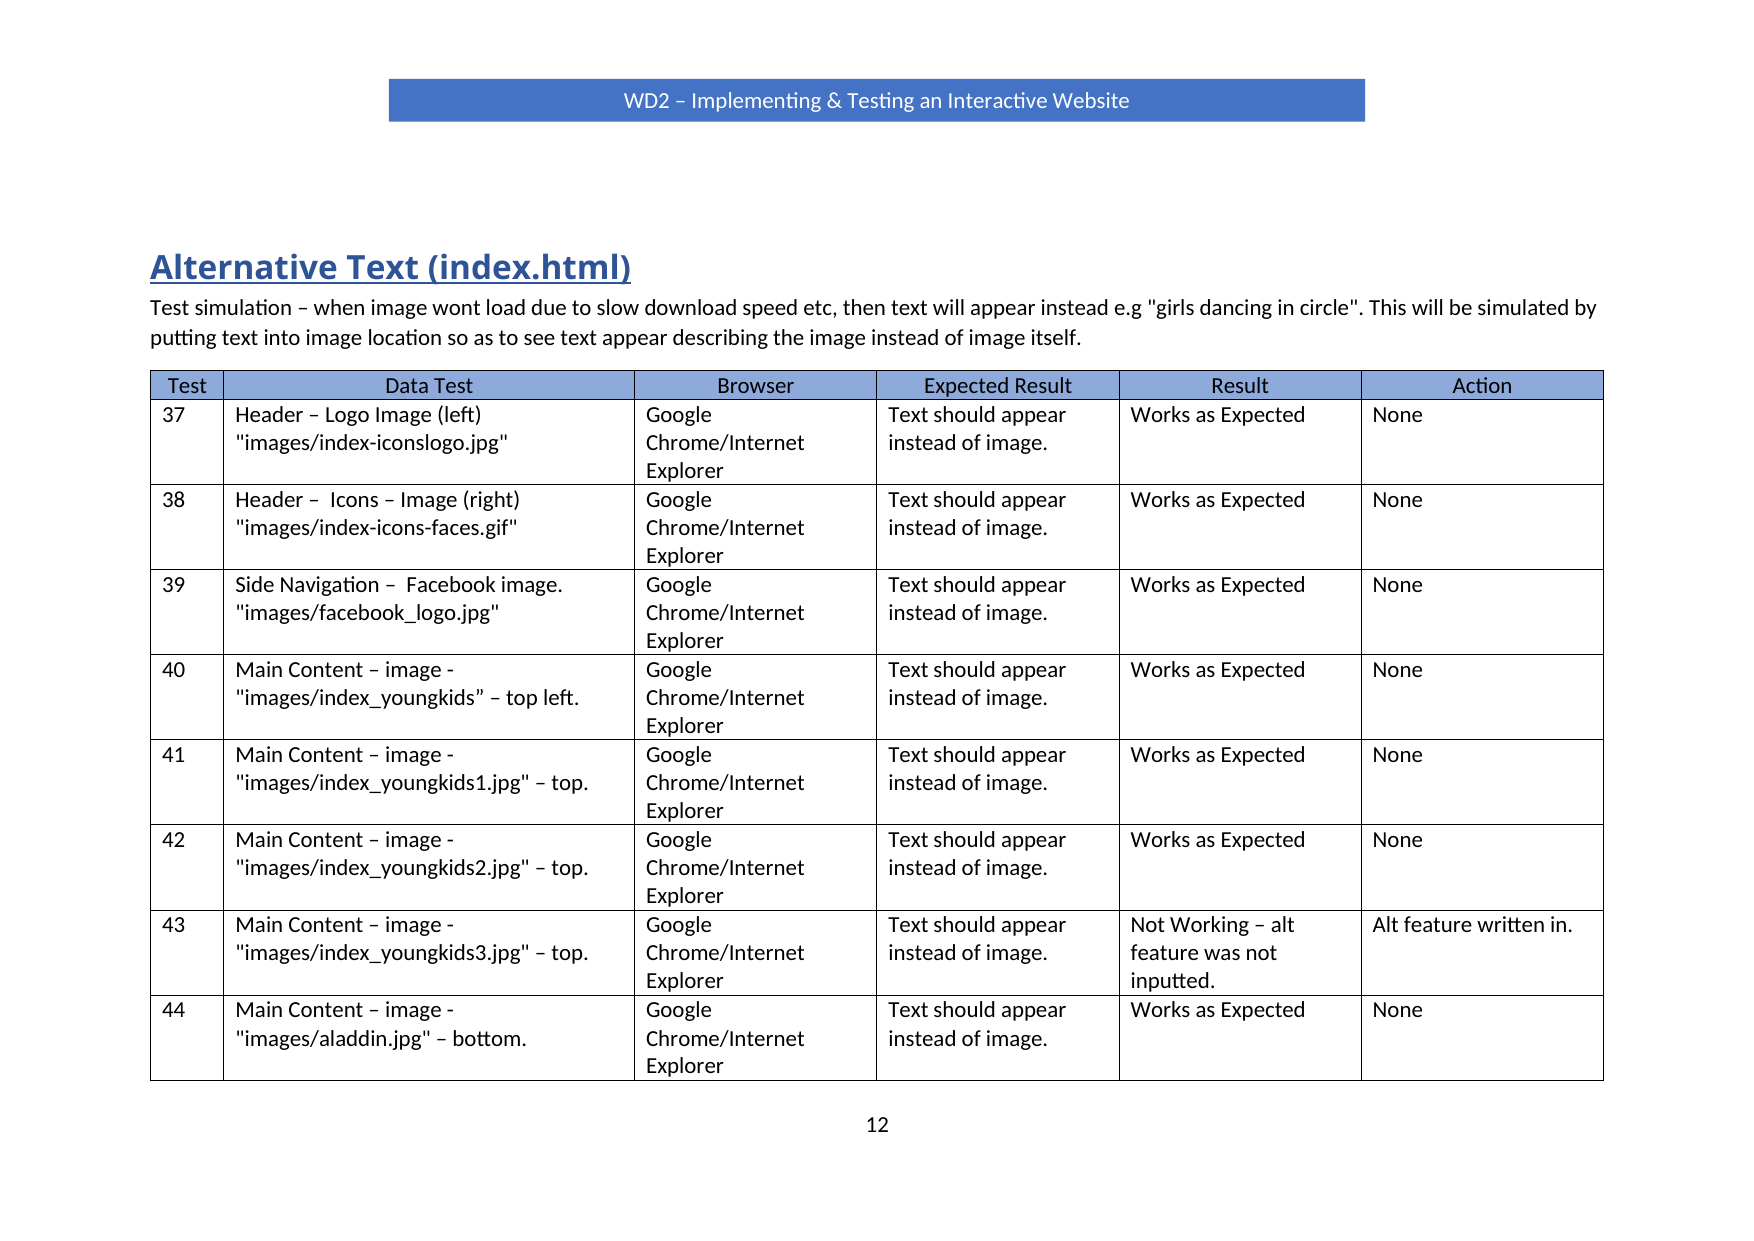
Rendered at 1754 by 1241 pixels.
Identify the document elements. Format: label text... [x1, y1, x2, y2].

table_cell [635, 996, 876, 1080]
table_cell 38 [151, 485, 223, 569]
subtitle Alternative Text (index.html) [150, 244, 1604, 289]
table_cell Works as Expected [1120, 570, 1361, 654]
table_cell Side Navigation – Facebook image. "images/facebook_logo.jpg" [224, 570, 634, 654]
table_header Expected Result [877, 371, 1119, 399]
table_cell 44 [151, 996, 223, 1080]
table_cell Text should appear instead of image. [877, 911, 1119, 994]
table_cell Main Content – image - "images/aladdin.jpg" – bottom. [224, 996, 634, 1080]
table_cell Main Content – image - "images/index_youngkids” – top left. [224, 655, 634, 739]
table_cell Google Chrome/Internet Explorer [635, 740, 876, 824]
table_cell Google Chrome/Internet Explorer [635, 911, 876, 994]
table_cell Works as Expected [1120, 400, 1361, 484]
table_cell Works as Expected [1120, 825, 1361, 909]
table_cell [877, 996, 1119, 1080]
text Test simulation – when image wont load due to slow download speed etc, then text will appear instead e.g "girls dancing in circle". This will be simulated by putting text into image location so as to see text appear describing the image instead of image itself. [150, 293, 1604, 351]
table_cell Text should appear instead of image. [877, 570, 1119, 654]
table_cell Text should appear instead of image. [877, 740, 1119, 824]
table_cell None [1362, 485, 1603, 569]
table_cell Header – Logo Image (left) "images/index-iconslogo.jpg" [224, 400, 634, 484]
table_cell Not Working – alt feature was not inputted. [1120, 911, 1361, 994]
table_cell None [1362, 740, 1603, 824]
table_header Result [1120, 371, 1361, 399]
table_cell 39 [151, 570, 223, 654]
table_cell Works as Expected [1120, 485, 1361, 569]
table_cell Google Chrome/Internet Explorer [635, 400, 876, 484]
table_cell 43 [151, 911, 223, 994]
table_header Browser [635, 371, 876, 399]
table_cell 37 [151, 400, 223, 484]
table_cell Works as Expected [1120, 996, 1361, 1080]
table_header Data Test [224, 371, 634, 399]
table_cell Google Chrome/Internet Explorer [635, 485, 876, 569]
table_cell Google Chrome/Internet Explorer [635, 570, 876, 654]
table_header Action [1362, 371, 1603, 399]
table_cell Main Content – image - "images/index_youngkids1.jpg" – top. [224, 740, 634, 824]
table_cell Header – Icons – Image (right) "images/index-icons-faces.gif" [224, 485, 634, 569]
table_cell None [1362, 655, 1603, 739]
table_cell Works as Expected [1120, 655, 1361, 739]
table_cell Text should appear instead of image. [877, 400, 1119, 484]
table_cell Google Chrome/Internet Explorer [635, 825, 876, 909]
table_cell None [1362, 825, 1603, 909]
table_cell None [1362, 996, 1603, 1080]
table_cell Alt feature written in. [1362, 911, 1603, 994]
table_cell 41 [151, 740, 223, 824]
table_cell 42 [151, 825, 223, 909]
table_cell Main Content – image - "images/index_youngkids3.jpg" – top. [224, 911, 634, 994]
table_cell Text should appear instead of image. [877, 825, 1119, 909]
table_cell None [1362, 400, 1603, 484]
table_cell Works as Expected [1120, 740, 1361, 824]
table_cell 40 [151, 655, 223, 739]
table_cell Main Content – image - "images/index_youngkids2.jpg" – top. [224, 825, 634, 909]
table_cell Google Chrome/Internet Explorer [635, 655, 876, 739]
table_cell Text should appear instead of image. [877, 485, 1119, 569]
table_header Test [151, 371, 223, 399]
table_cell Text should appear instead of image. [877, 655, 1119, 739]
table_cell None [1362, 570, 1603, 654]
